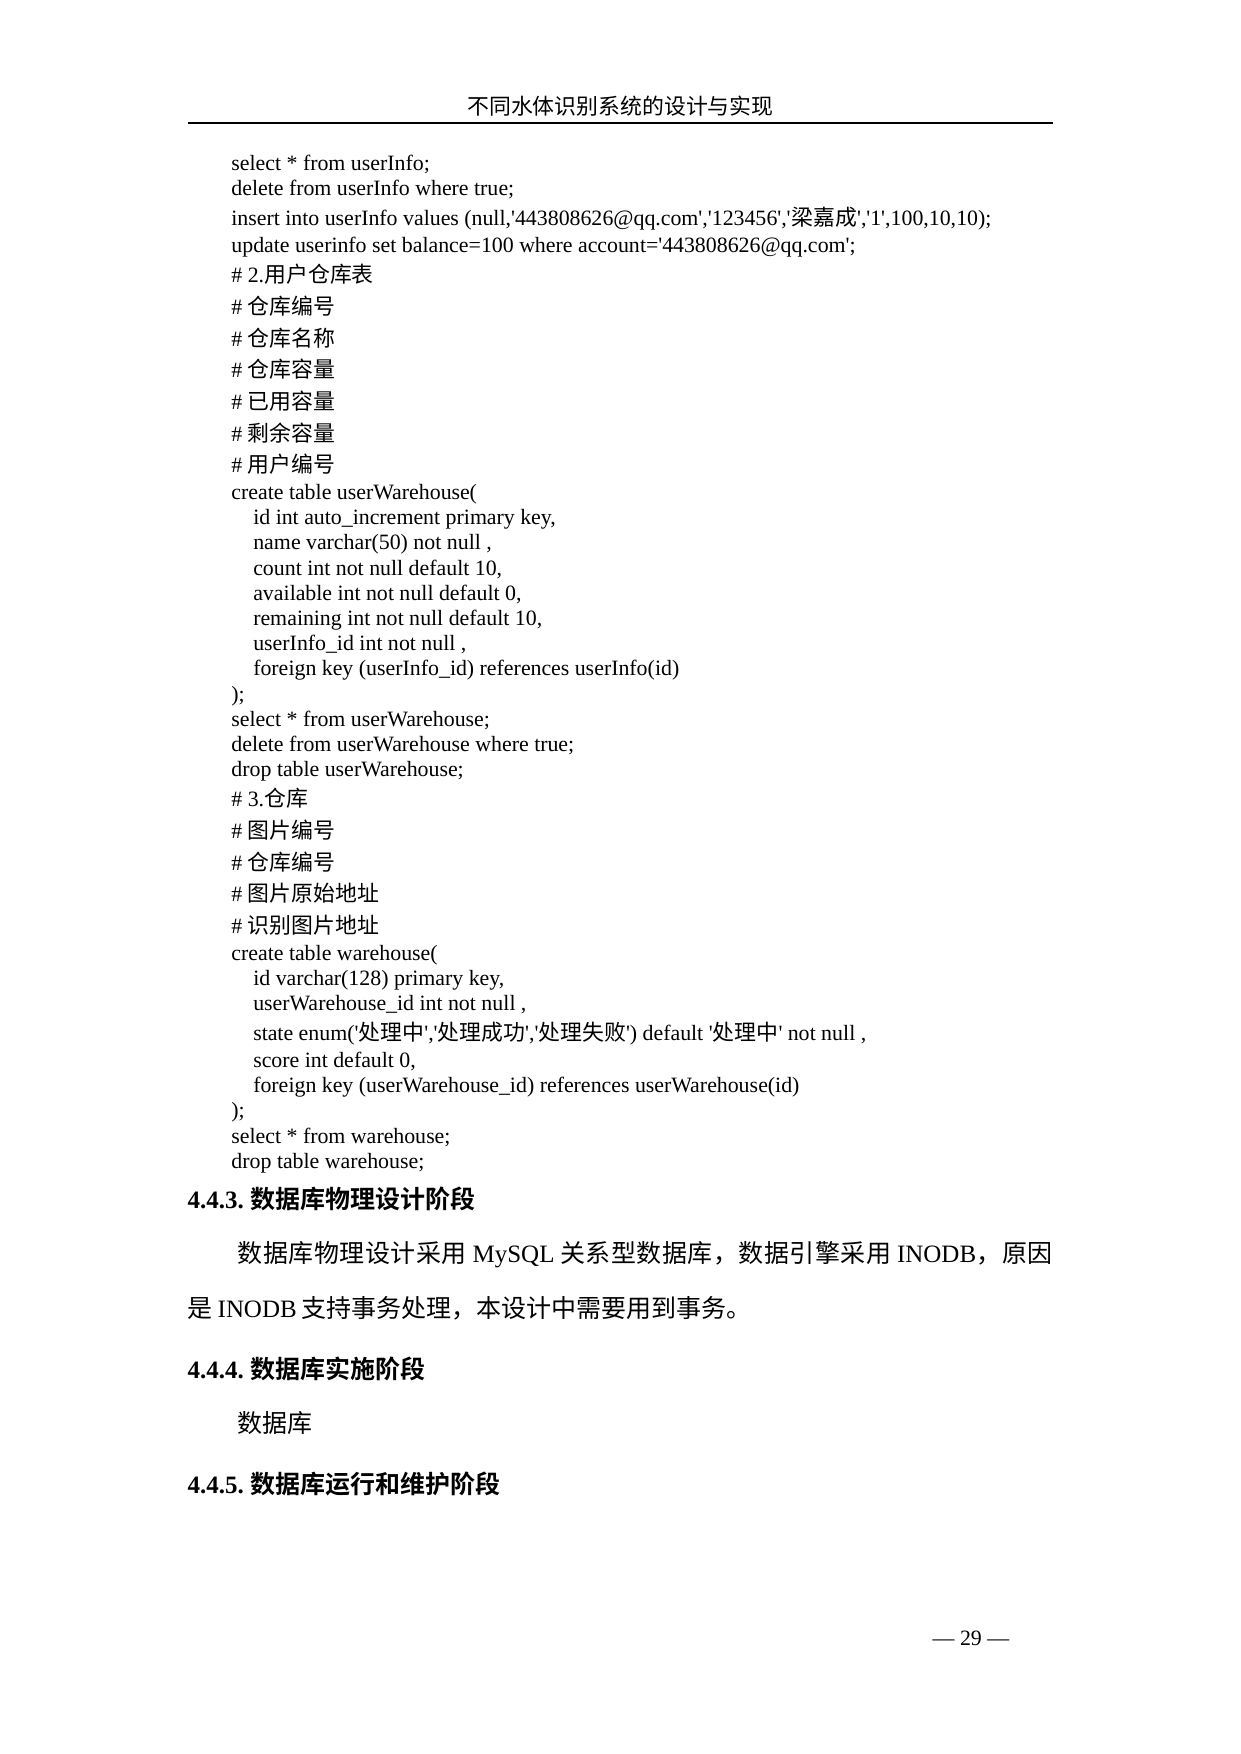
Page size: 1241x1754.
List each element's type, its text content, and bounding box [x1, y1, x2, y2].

subtitle 数据库运行和维护阶段 [187, 1464, 1053, 1501]
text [231, 150, 1053, 1173]
subtitle 数据库物理设计阶段 [187, 1179, 1053, 1216]
text 数据库物理设计采用MySQL关系型数据库，数据引擎采用INODB，原因是INODB支持事务处理，本设计中需要用到事务。 [187, 1234, 1053, 1324]
subtitle 数据库实施阶段 [187, 1349, 1053, 1385]
text 数据库 [187, 1403, 1053, 1440]
